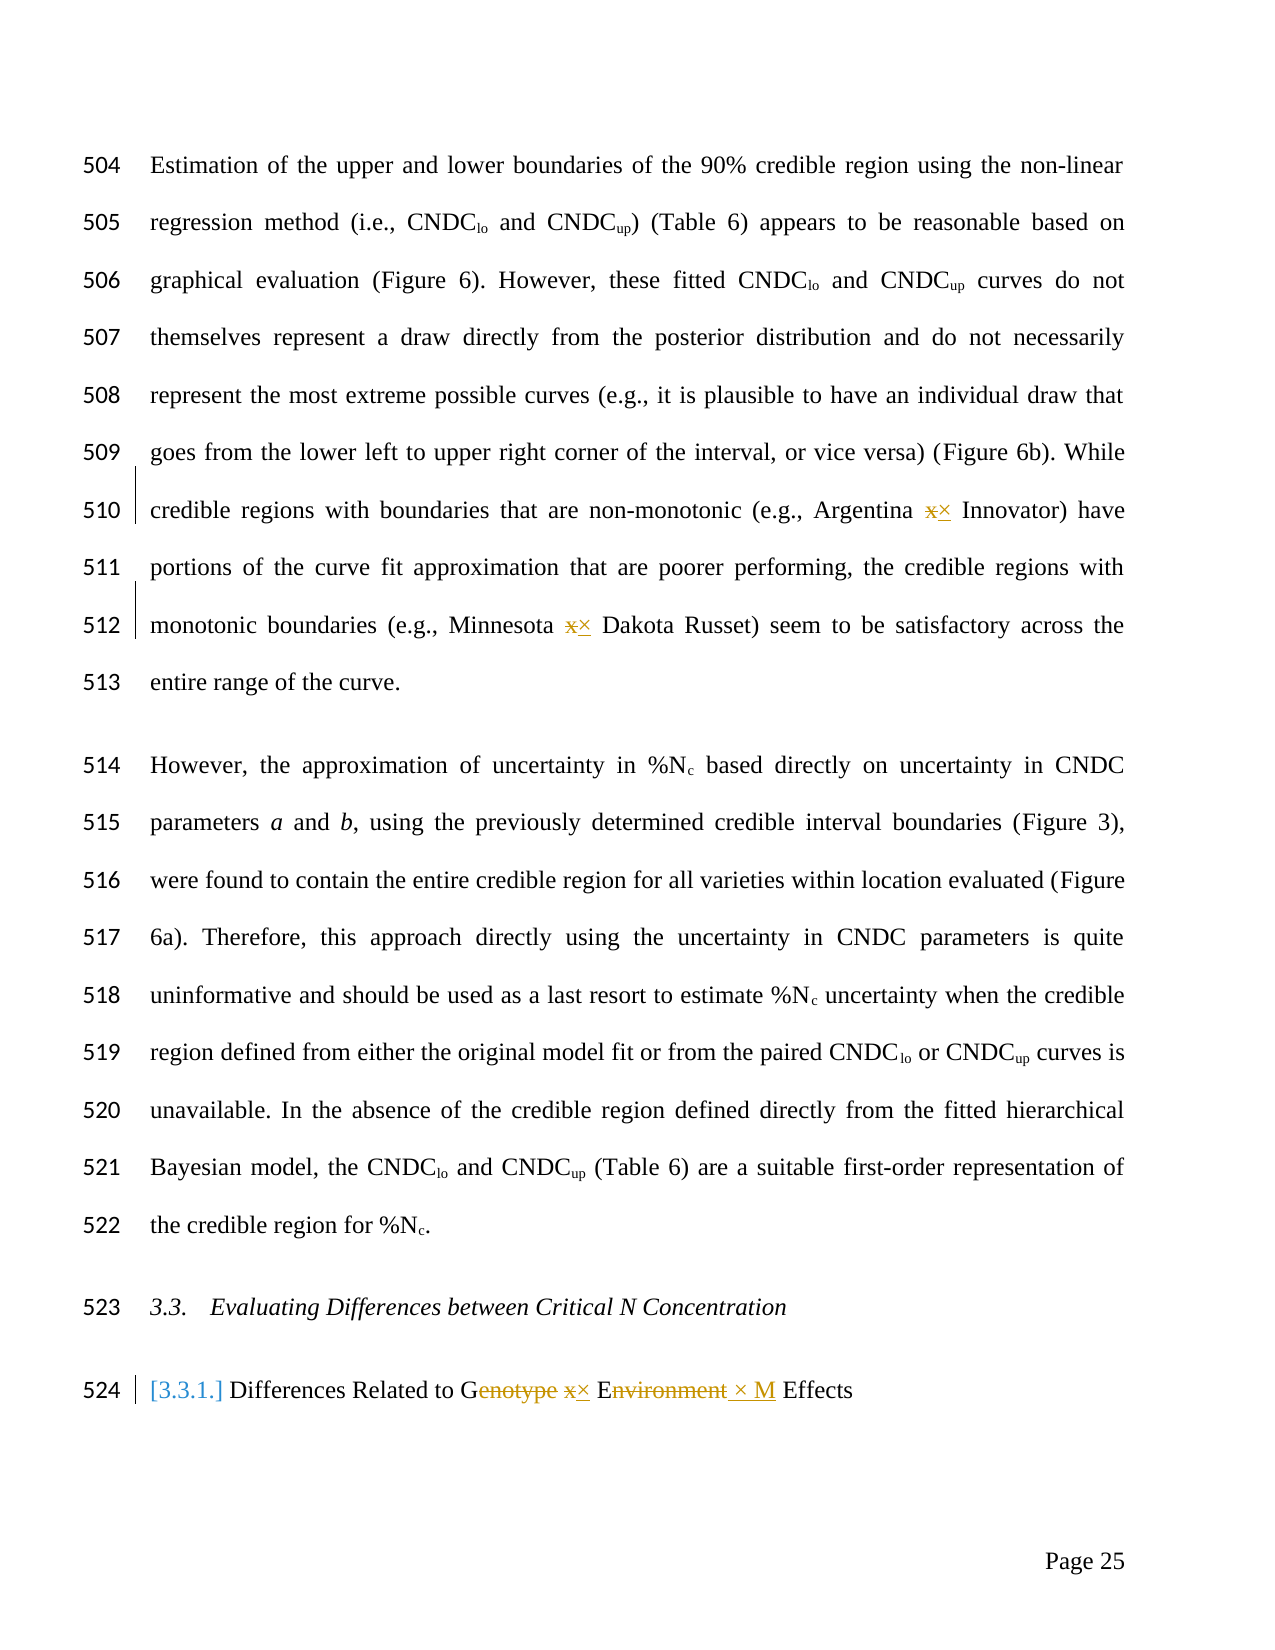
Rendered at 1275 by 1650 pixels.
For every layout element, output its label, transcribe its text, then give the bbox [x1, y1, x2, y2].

text However, the approximation of uncertainty in %Nc based directly on uncertainty in CNDC parameters a and b, using the previously determined credible interval boundaries (Figure 3), were found to contain the entire credible region for all varieties within location evaluated (Figure 6a). Therefore, this approach directly using the uncertainty in CNDC parameters is quite uninformative and should be used as a last resort to estimate %Nc uncertainty when the credible region defined from either the original model fit or from the paired CNDClo or CNDCup curves is unavailable. In the absence of the credible region defined directly from the fitted hierarchical Bayesian model, the CNDClo and CNDCup (Table 6) are a suitable first-order representation of the credible region for %Nc. [150, 750, 1125, 1239]
subtitle Differences Related to G E Effects [150, 1375, 1125, 1404]
subtitle Evaluating Differences between Critical N Concentration [150, 1292, 1125, 1321]
text Estimation of the upper and lower boundaries of the 90% credible region using the non-linear regression method (i.e., CNDClo and CNDCup) (Table 6) appears to be reasonable based on graphical evaluation (Figure 6). However, these fitted CNDClo and CNDCup curves do not themselves represent a draw directly from the posterior distribution and do not necessarily represent the most extreme possible curves (e.g., it is plausible to have an individual draw that goes from the lower left to upper right corner of the interval, or vice versa) (Figure 6b). While credible regions with boundaries that are non-monotonic (e.g., Argentina Innovator) have portions of the curve fit approximation that are poorer performing, the credible regions with monotonic boundaries (e.g., Minnesota Dakota Russet) seem to be satisfactory across the entire range of the curve. [150, 150, 1125, 696]
